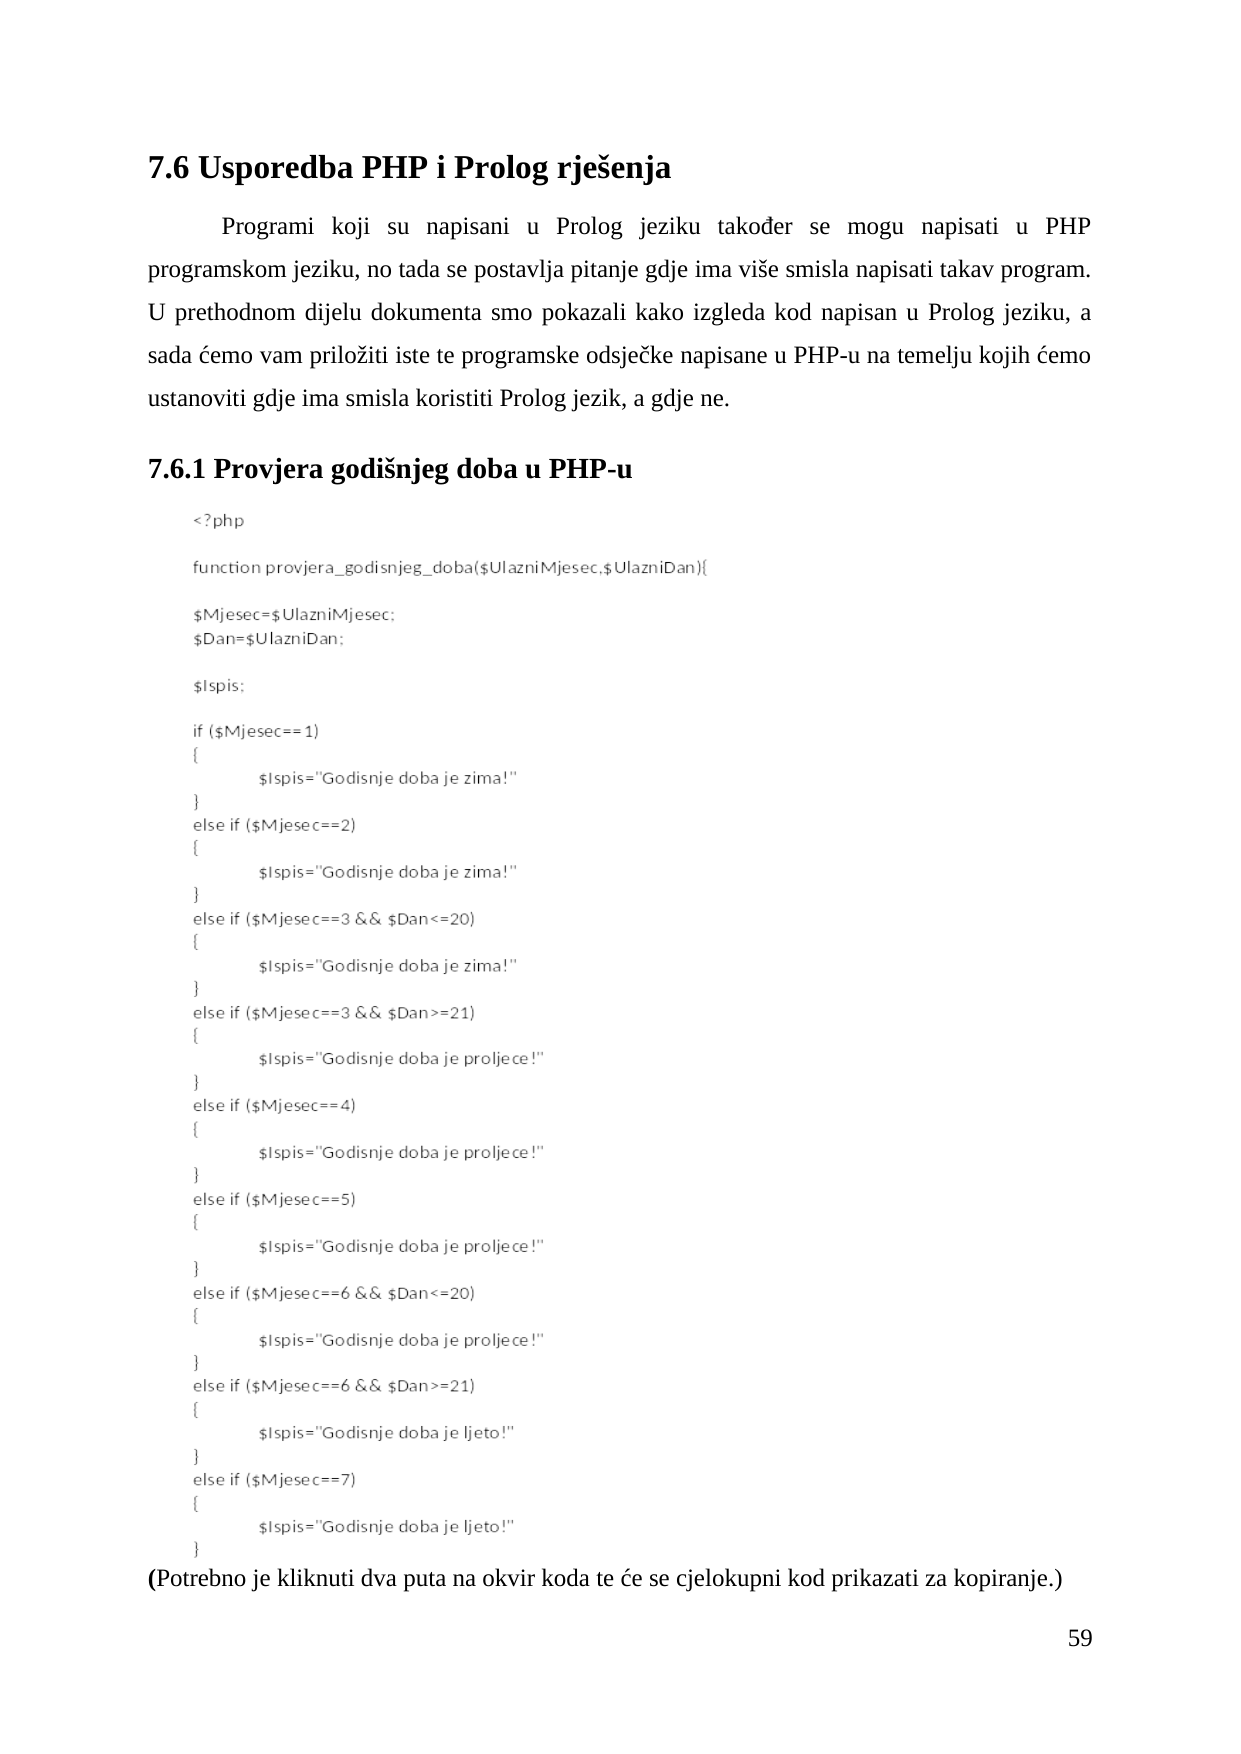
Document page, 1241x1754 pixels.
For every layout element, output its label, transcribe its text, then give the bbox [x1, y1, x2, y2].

subtitle 7.6 Usporedba PHP i Prolog rješenja [148, 148, 1093, 186]
text Programi koji su napisani u Prolog jeziku također se mogu napisati u PHP programskom jeziku, no tada se postavlja pitanje gdje ima više smisla napisati takav program. U prethodnom dijelu dokumenta smo pokazali kako izgleda kod napisan u Prolog jeziku, a sada ćemo vam priložiti iste te programske odsječke napisane u PHP-u na temelju kojih ćemo ustanoviti gdje ima smisla koristiti Prolog jezik, a gdje ne. [148, 211, 1093, 412]
text (Potrebno je kliknuti dva puta na okvir koda te će se cjelokupni kod prikazati za kopiranje.) [148, 1563, 1093, 1591]
subtitle 7.6.1 Provjera godišnjeg doba u PHP-u [148, 452, 1093, 485]
